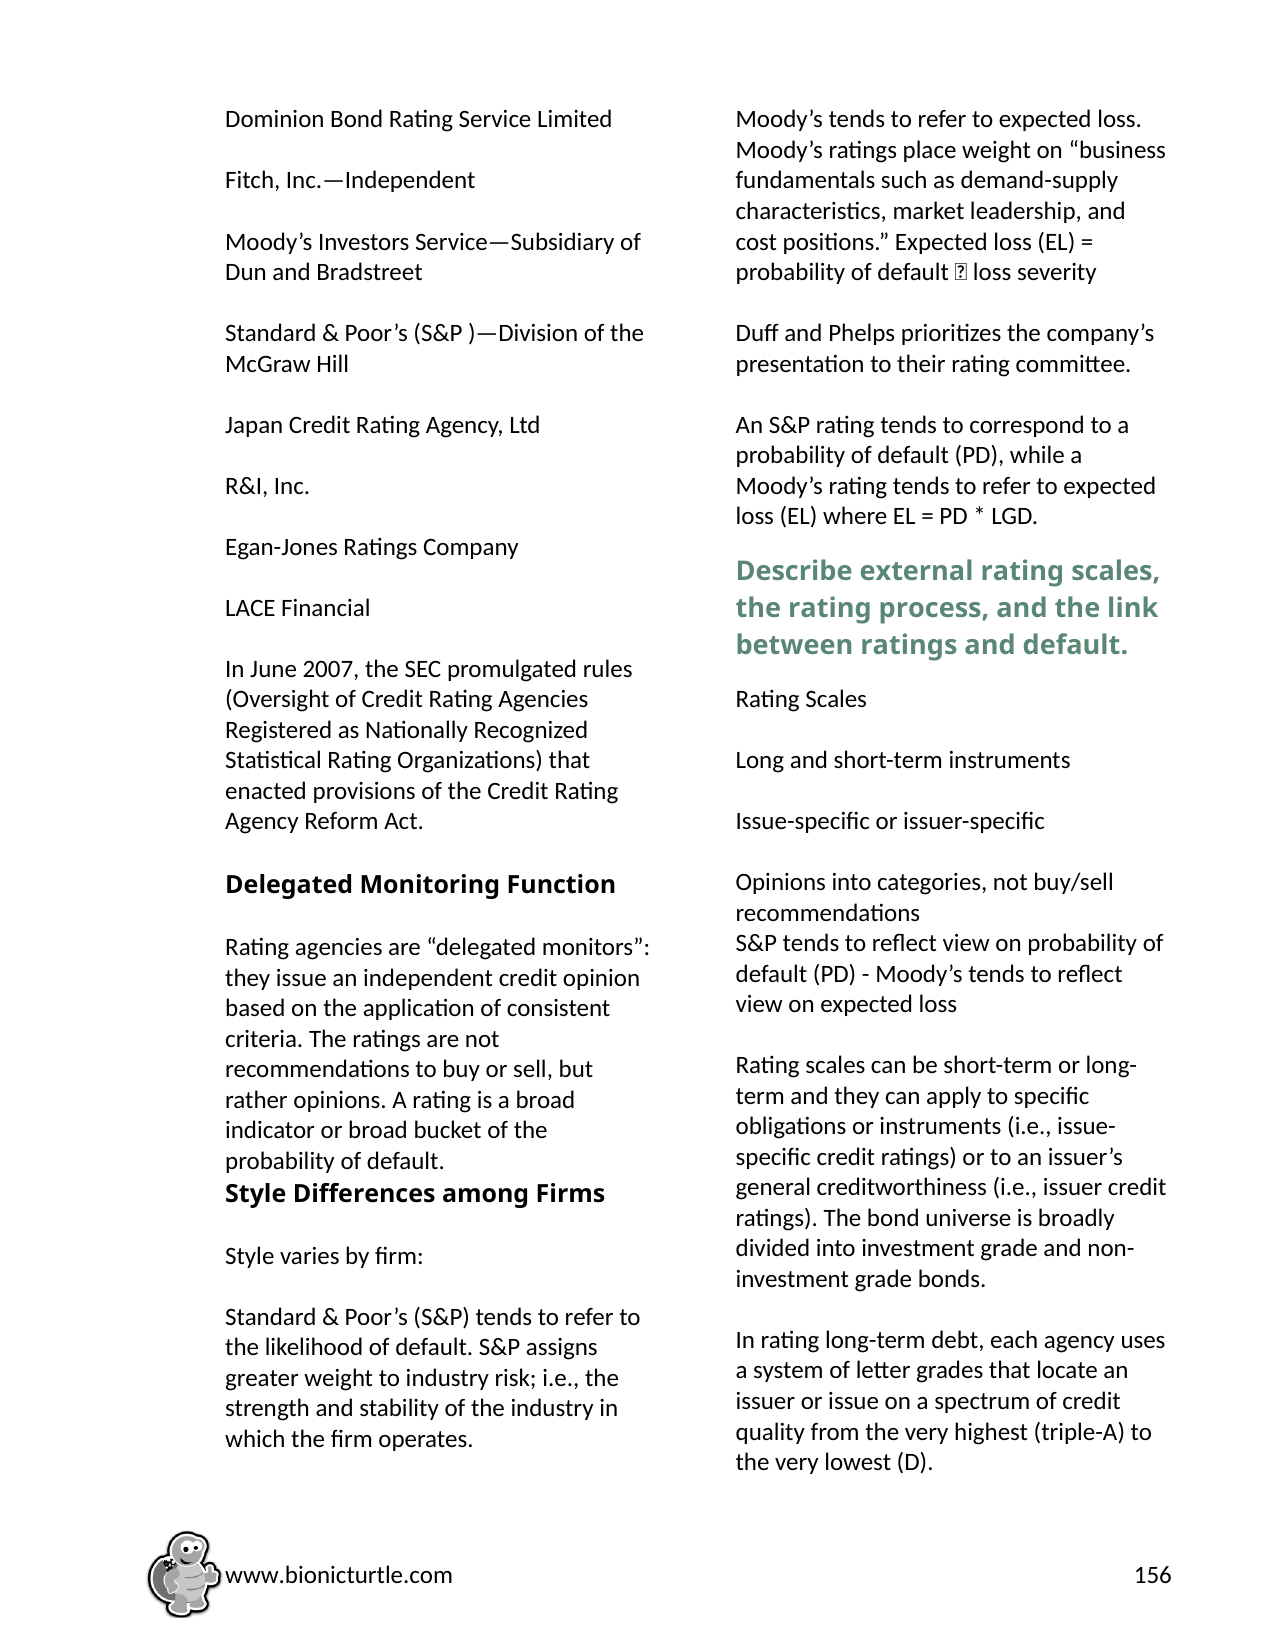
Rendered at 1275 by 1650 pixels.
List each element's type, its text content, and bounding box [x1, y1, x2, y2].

text In rating long-term debt, each agency uses a system of letter grades that locate an issuer or issue on a spectrum of credit quality from the very highest (triple-A) to the very lowest (D). [735, 1324, 1172, 1477]
text Moody’s Investors Service—Subsidiary of Dun and Bradstreet [225, 226, 662, 287]
subtitle Delegated Monitoring Function [225, 867, 662, 901]
text Rating scales can be short-term or long-term and they can apply to specific obligations or instruments (i.e., issue-specific credit ratings) or to an issuer’s general creditworthiness (i.e., issuer credit ratings). The bond universe is broadly divided into investment grade and non-investment grade bonds. [735, 1049, 1172, 1293]
text Duff and Phelps prioritizes the company’s presentation to their rating committee. [735, 317, 1172, 378]
text Opinions into categories, not buy/sell recommendations [735, 866, 1172, 927]
text In June 2007, the SEC promulgated rules (Oversight of Credit Rating Agencies Registered as Nationally Recognized Statistical Rating Organizations) that enacted provisions of the Credit Rating Agency Reform Act. [225, 653, 662, 836]
text Issue-specific or issuer-specific [735, 805, 1172, 836]
text Standard & Poor’s (S&P) tends to refer to the likelihood of default. S&P assigns greater weight to industry risk; i.e., the strength and stability of the industry in which the firm operates. [225, 1301, 662, 1453]
text Standard & Poor’s (S&P )—Division of the McGraw Hill [225, 317, 662, 378]
text S&P tends to reflect view on probability of default (PD) - Moody’s tends to reflect view on expected loss [735, 927, 1172, 1019]
text Egan-Jones Ratings Company [225, 531, 662, 561]
text Rating agencies are “delegated monitors”: they issue an independent credit opinion based on the application of consistent criteria. The ratings are not recommendations to buy or sell, but rather opinions. A rating is a broad indicator or broad bucket of the probability of default. [225, 931, 662, 1175]
text Dominion Bond Rating Service Limited [225, 103, 662, 134]
text R&I, Inc. [225, 470, 662, 500]
text Fitch, Inc.—Independent [225, 164, 662, 195]
text Moody’s tends to refer to expected loss. Moody’s ratings place weight on “business fundamentals such as demand-supply characteristics, market leadership, and cost positions.” Expected loss (EL) = probability of default  loss severity [735, 103, 1172, 287]
text An S&P rating tends to correspond to a probability of default (PD), while a Moody’s rating tends to refer to expected loss (EL) where EL = PD * LGD. [735, 409, 1172, 531]
text Japan Credit Rating Agency, Ltd [225, 409, 662, 439]
subtitle Style Differences among Firms [225, 1175, 662, 1209]
subtitle Describe external rating scales, the rating process, and the link between ratings and default. [735, 552, 1172, 662]
text LACE Financial [225, 592, 662, 622]
text Long and short-term instruments [735, 744, 1172, 775]
text Rating Scales [735, 683, 1172, 714]
text Style varies by firm: [225, 1240, 662, 1270]
